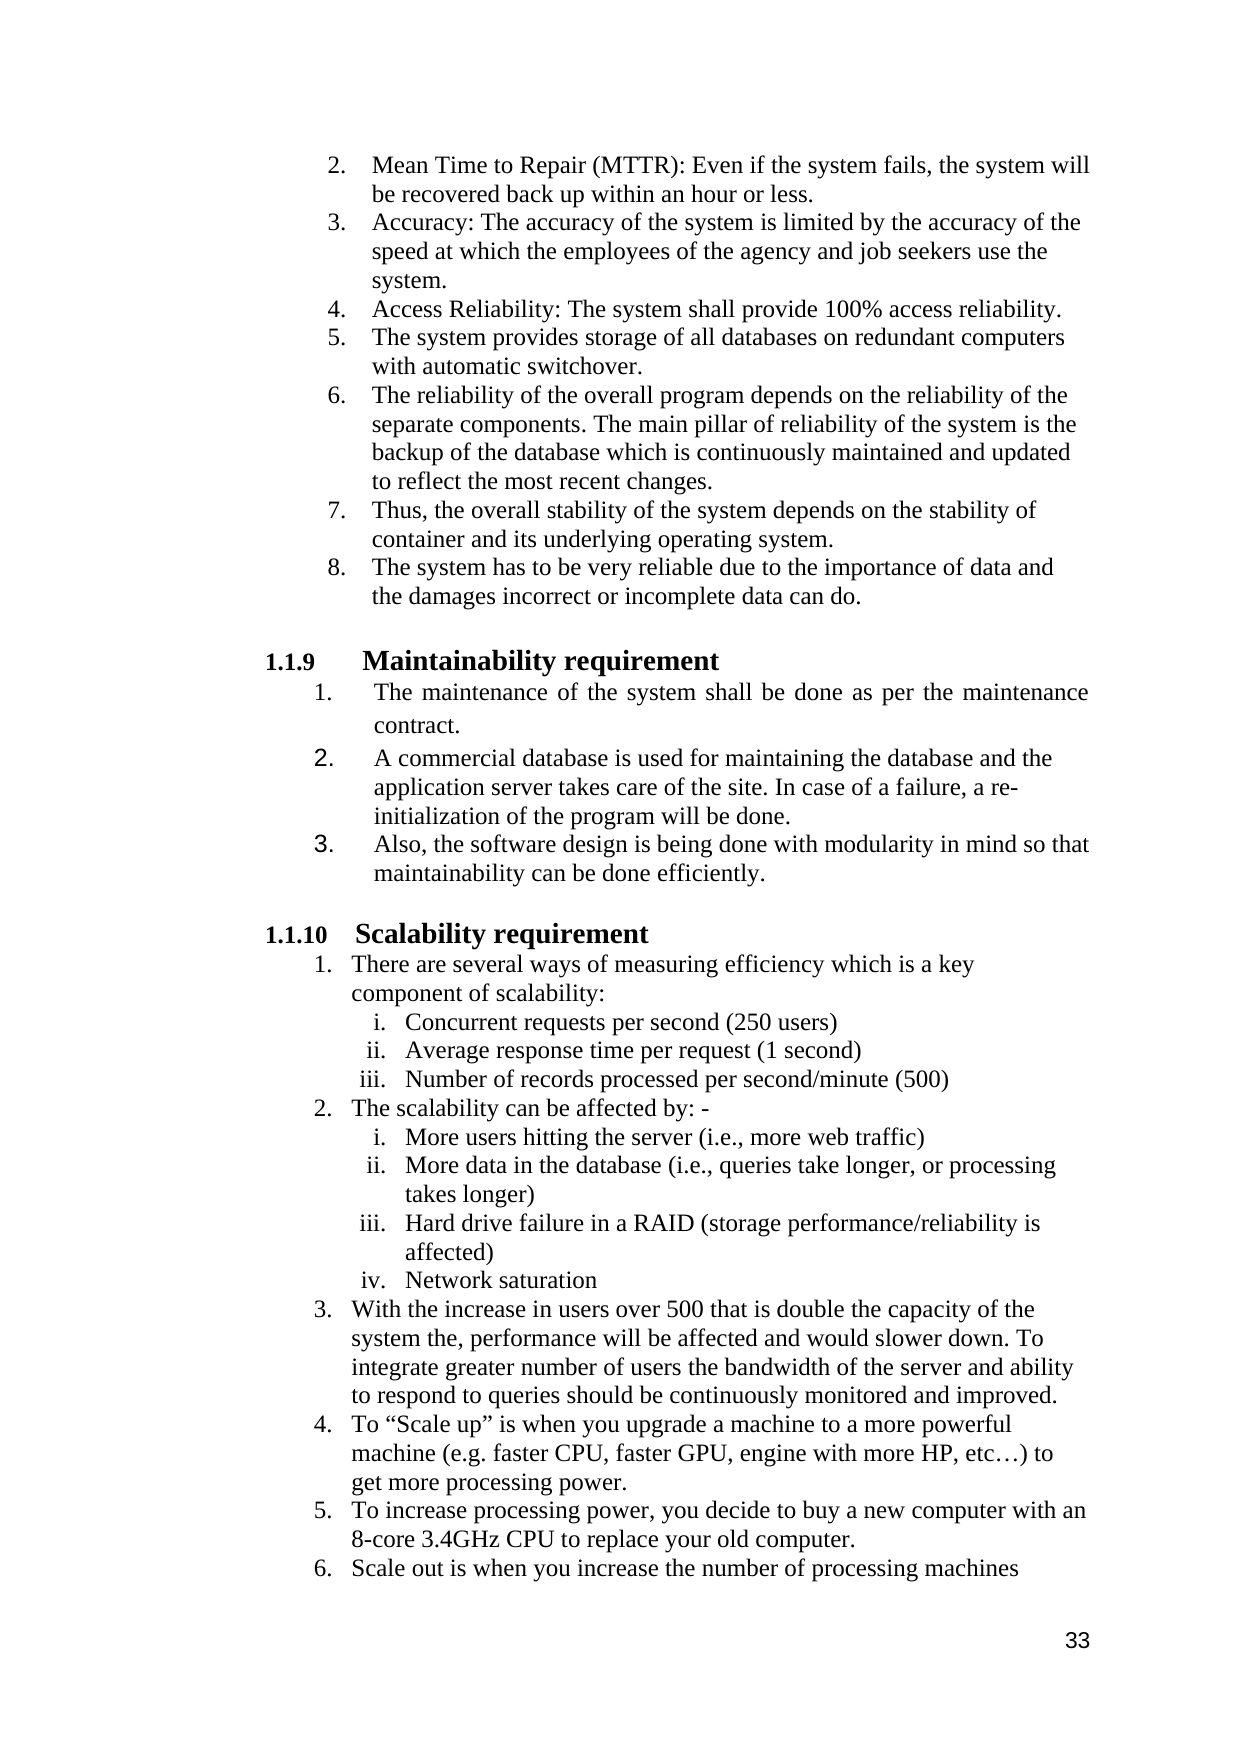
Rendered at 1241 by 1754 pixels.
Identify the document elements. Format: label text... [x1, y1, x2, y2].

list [314, 1553, 1090, 1582]
list Scalability requirement [265, 916, 1090, 949]
list Hard drive failure in a RAID (storage performance/reliability is affected) [386, 1208, 1090, 1266]
list The scalability can be affected by: - [314, 1093, 1090, 1122]
list Access Reliability: The system shall provide 100% access reliability. [327, 294, 1090, 322]
list Number of records processed per second/minute (500) [386, 1064, 1090, 1093]
list Concurrent requests per second (250 users) [386, 1007, 1090, 1036]
list Maintainability requirement [265, 643, 1090, 677]
list A commercial database is used for maintaining the database and the application server takes care of the site. In case of a failure, a re-initialization of the program will be done. [314, 743, 1090, 829]
list To “Scale up” is when you upgrade a machine to a more powerful machine (e.g. faster CPU, faster GPU, engine with more HP, etc…) to get more processing power. [314, 1409, 1090, 1496]
list Thus, the overall stability of the system depends on the stability of container and its underlying operating system. [327, 495, 1090, 552]
list With the increase in users over 500 that is double the capacity of the system the, performance will be affected and would slower down. To integrate greater number of users the bandwidth of the server and ability to respond to queries should be continuously monitored and improved. [314, 1294, 1090, 1409]
list The system has to be very reliable due to the importance of data and the damages incorrect or incomplete data can do. [327, 552, 1090, 610]
list Average response time per request (1 second) [386, 1036, 1090, 1064]
list The system provides storage of all databases on redundant computers with automatic switchover. [327, 322, 1090, 380]
list More users hitting the server (i.e., more web traffic) [386, 1122, 1090, 1151]
list To increase processing power, you decide to buy a new computer with an 8-core 3.4GHz CPU to replace your old computer. [314, 1496, 1090, 1553]
list Network saturation [386, 1266, 1090, 1294]
list The reliability of the overall program depends on the reliability of the separate components. The main pillar of reliability of the system is the backup of the database which is continuously maintained and updated to reflect the most recent changes. [327, 380, 1090, 495]
list Mean Time to Repair (MTTR): Even if the system fails, the system will be recovered back up within an hour or less. [327, 150, 1090, 207]
list Also, the software design is being done with modularity in mind so that maintainability can be done efficiently. [314, 829, 1090, 887]
list More data in the database (i.e., queries take longer, or processing takes longer) [386, 1151, 1090, 1208]
list There are several ways of measuring efficiency which is a key component of scalability: [314, 949, 1090, 1007]
list The maintenance of the system shall be done as per the maintenance contract. [314, 677, 1090, 739]
list Accuracy: The accuracy of the system is limited by the accuracy of the speed at which the employees of the agency and job seekers use the system. [327, 207, 1090, 294]
